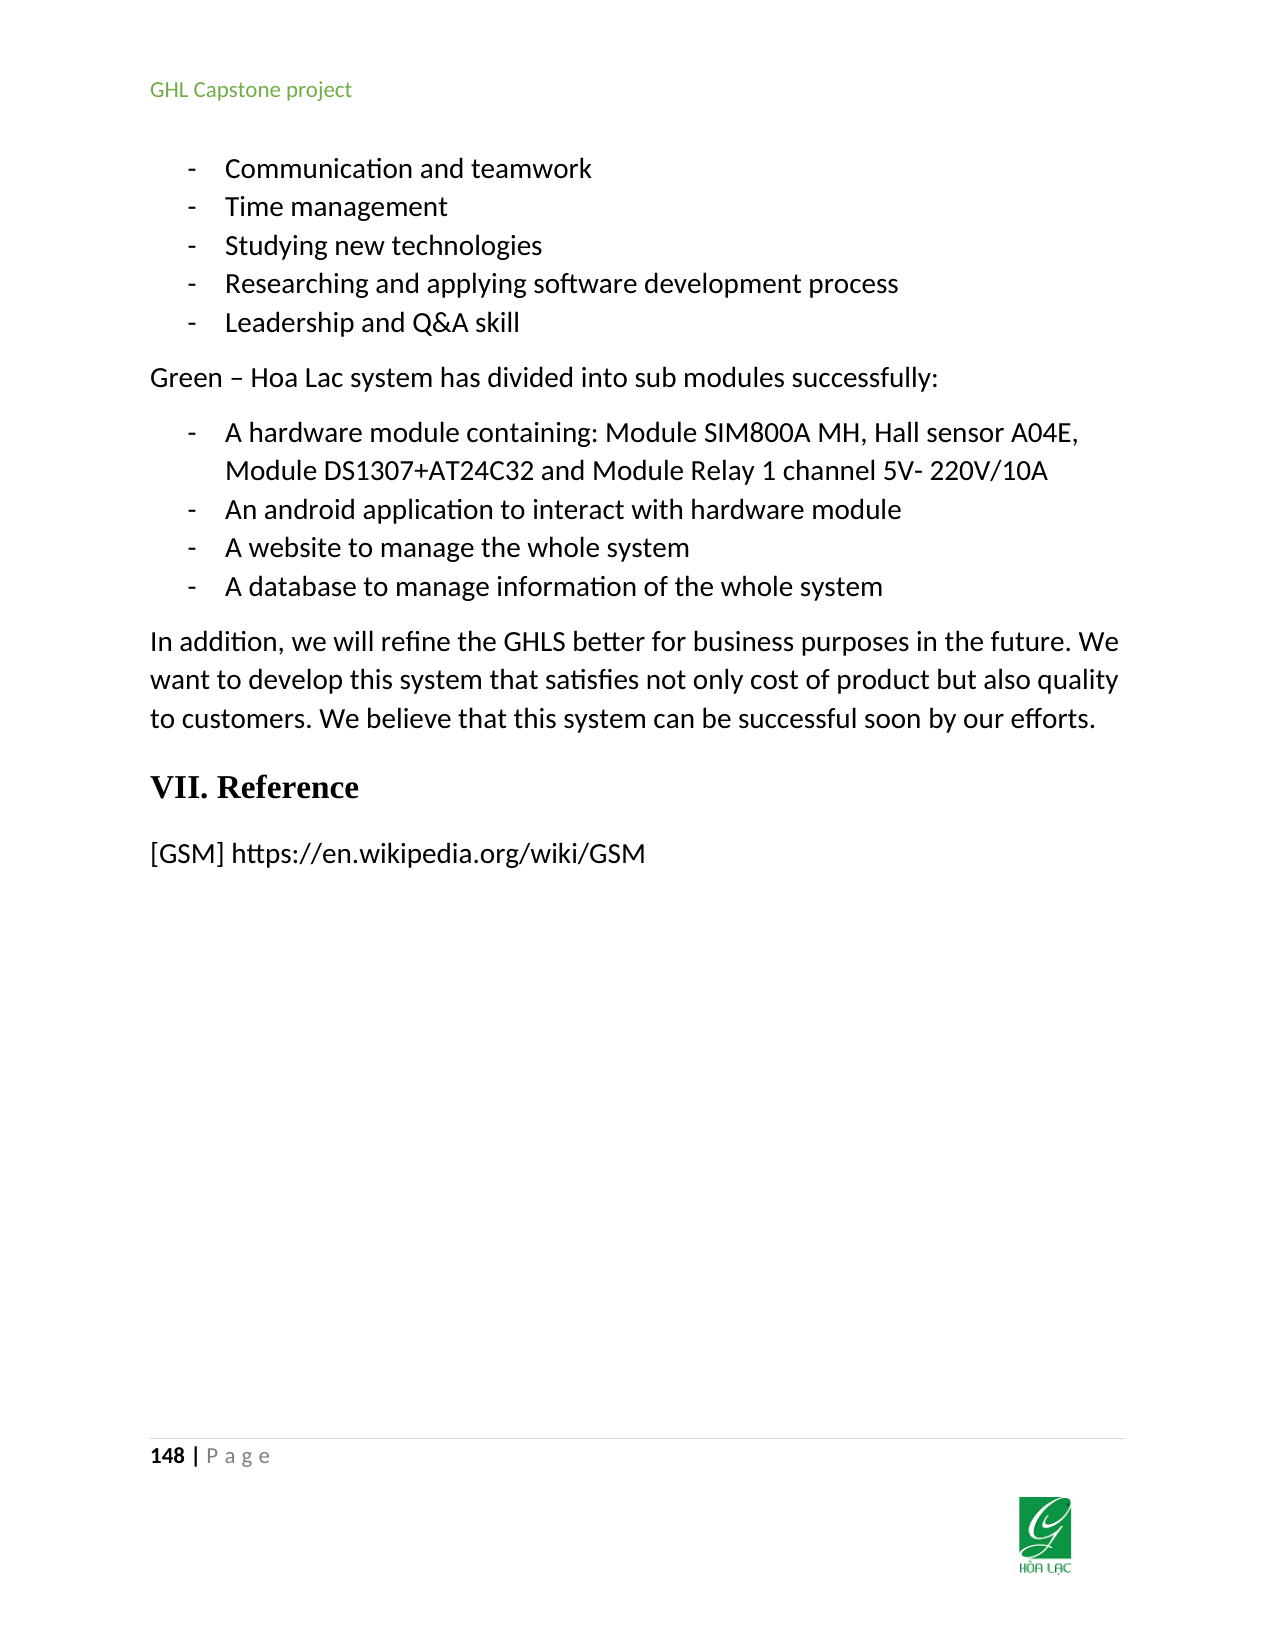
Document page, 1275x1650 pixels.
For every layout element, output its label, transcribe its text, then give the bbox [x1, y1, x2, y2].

list Studying new technologies [187, 227, 1125, 262]
list Researching and applying software development process [187, 265, 1125, 301]
list Leadership and Q&A skill [187, 304, 1125, 339]
list A website to manage the whole system [187, 529, 1125, 565]
text [GSM] https://en.wikipedia.org/wiki/GSM [150, 835, 1125, 870]
list A database to manage information of the whole system [187, 568, 1125, 603]
subtitle VII. Reference [150, 767, 1125, 806]
text In addition, we will refine the GHLS better for business purposes in the future. We want to develop this system that satisfies not only cost of product but also quality to customers. We believe that this system can be successful soon by our efforts. [150, 623, 1125, 735]
list Communication and teamwork [187, 150, 1125, 186]
list Time management [187, 188, 1125, 224]
text Green – Hoa Lac system has divided into sub modules successfully: [150, 359, 1125, 394]
list A hardware module containing: Module SIM800A MH, Hall sensor A04E, Module DS1307+AT24C32 and Module Relay 1 channel 5V- 220V/10A [187, 414, 1125, 488]
picture [1019, 1497, 1072, 1575]
list An android application to interact with hardware module [187, 491, 1125, 526]
